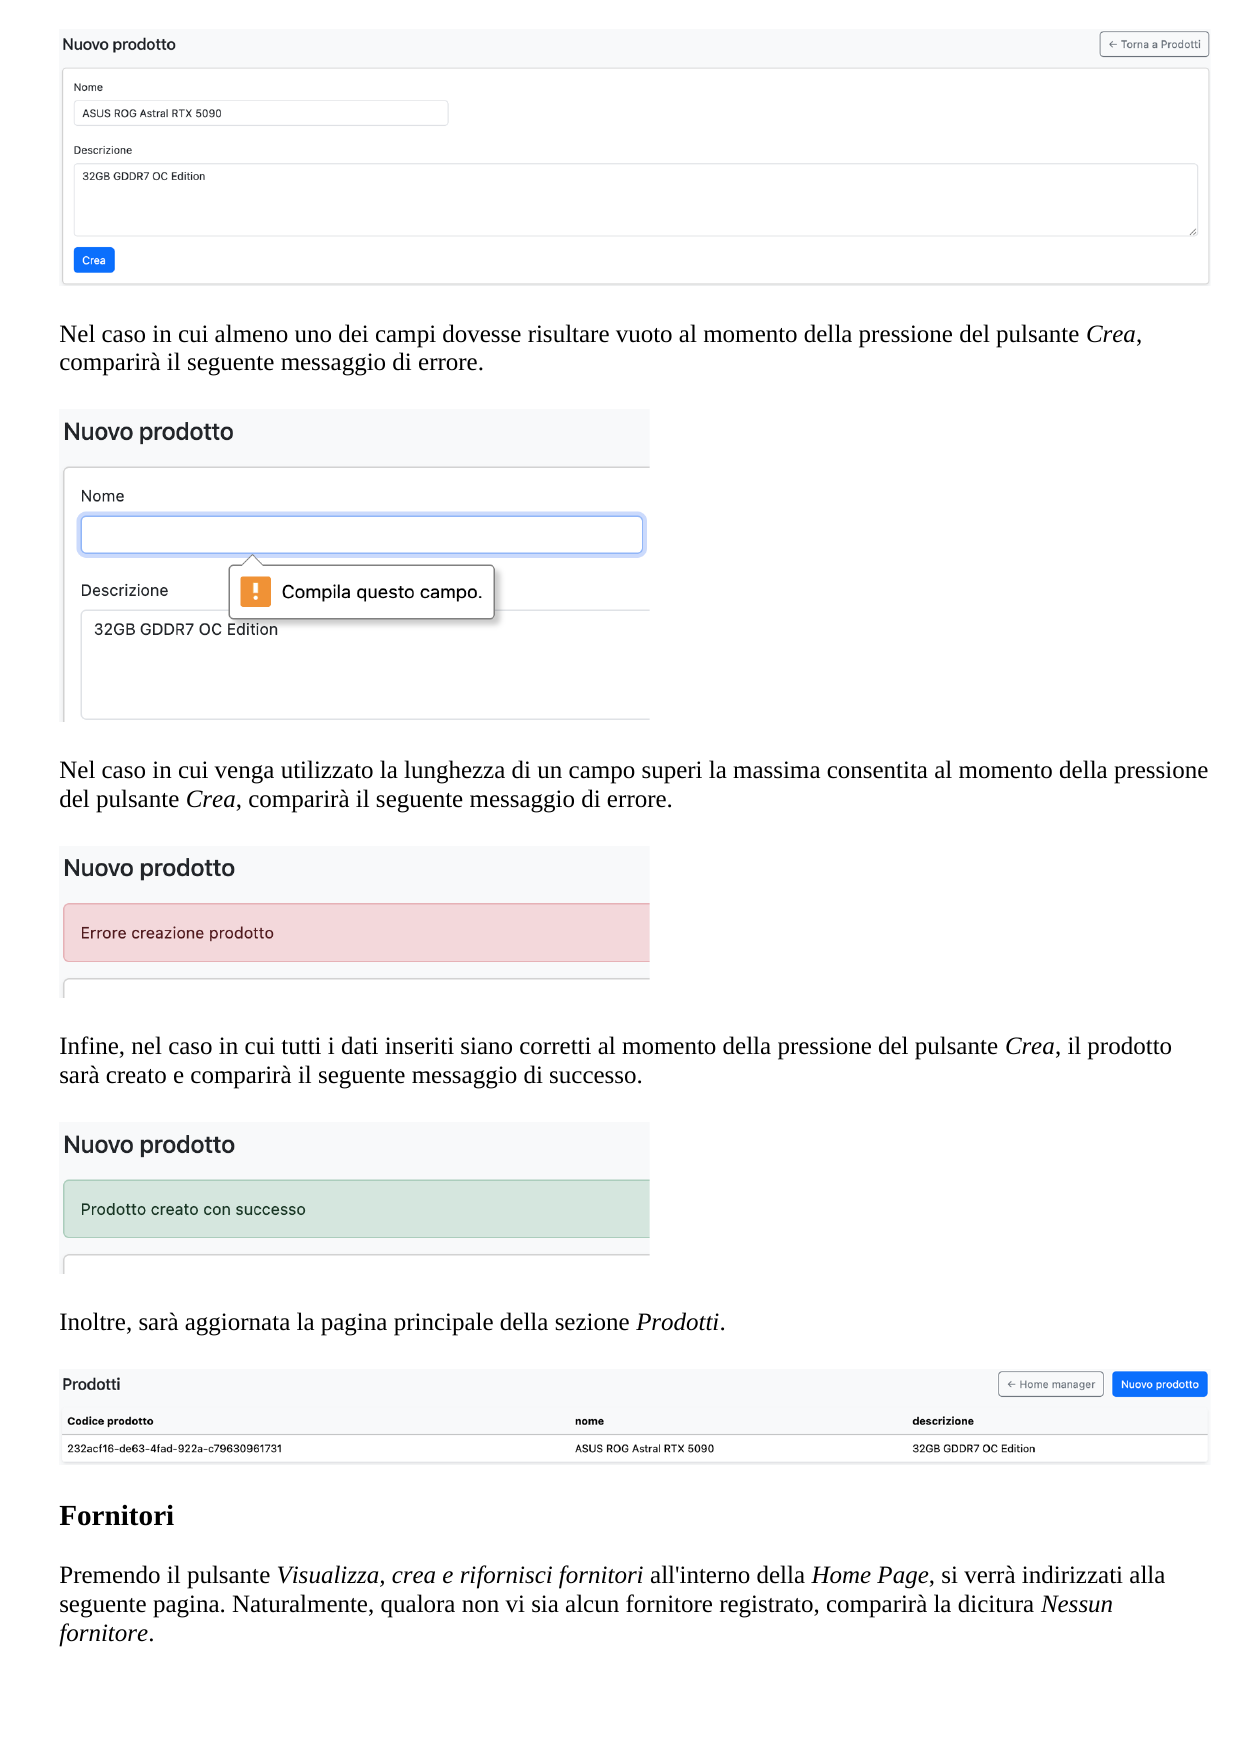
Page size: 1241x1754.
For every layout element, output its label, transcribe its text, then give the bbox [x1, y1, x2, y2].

text Nel caso in cui almeno uno dei campi dovesse risultare vuoto al momento della pressione del pulsante Crea, comparirà il seguente messaggio di errore. [59, 319, 1211, 376]
picture [59, 846, 650, 998]
picture [59, 1122, 650, 1274]
text Premendo il pulsante Visualizza, crea e rifornisci fornitori all'interno della Home Page, si verrà indirizzati alla seguente pagina. Naturalmente, qualora non vi sia alcun fornitore registrato, comparirà la dicitura Nessun fornitore. [59, 1560, 1211, 1647]
picture [59, 1369, 1211, 1465]
text Fornitori [59, 1498, 1211, 1532]
text Inoltre, sarà aggiornata la pagina principale della sezione Prodotti. [59, 1307, 1211, 1336]
picture [59, 29, 1211, 286]
picture [59, 409, 650, 722]
text Infine, nel caso in cui tutti i dati inseriti siano corretti al momento della pressione del pulsante Crea, il prodotto sarà creato e comparirà il seguente messaggio di successo. [59, 1031, 1211, 1089]
text Nel caso in cui venga utilizzato la lunghezza di un campo superi la massima consentita al momento della pressione del pulsante Crea, comparirà il seguente messaggio di errore. [59, 755, 1211, 812]
